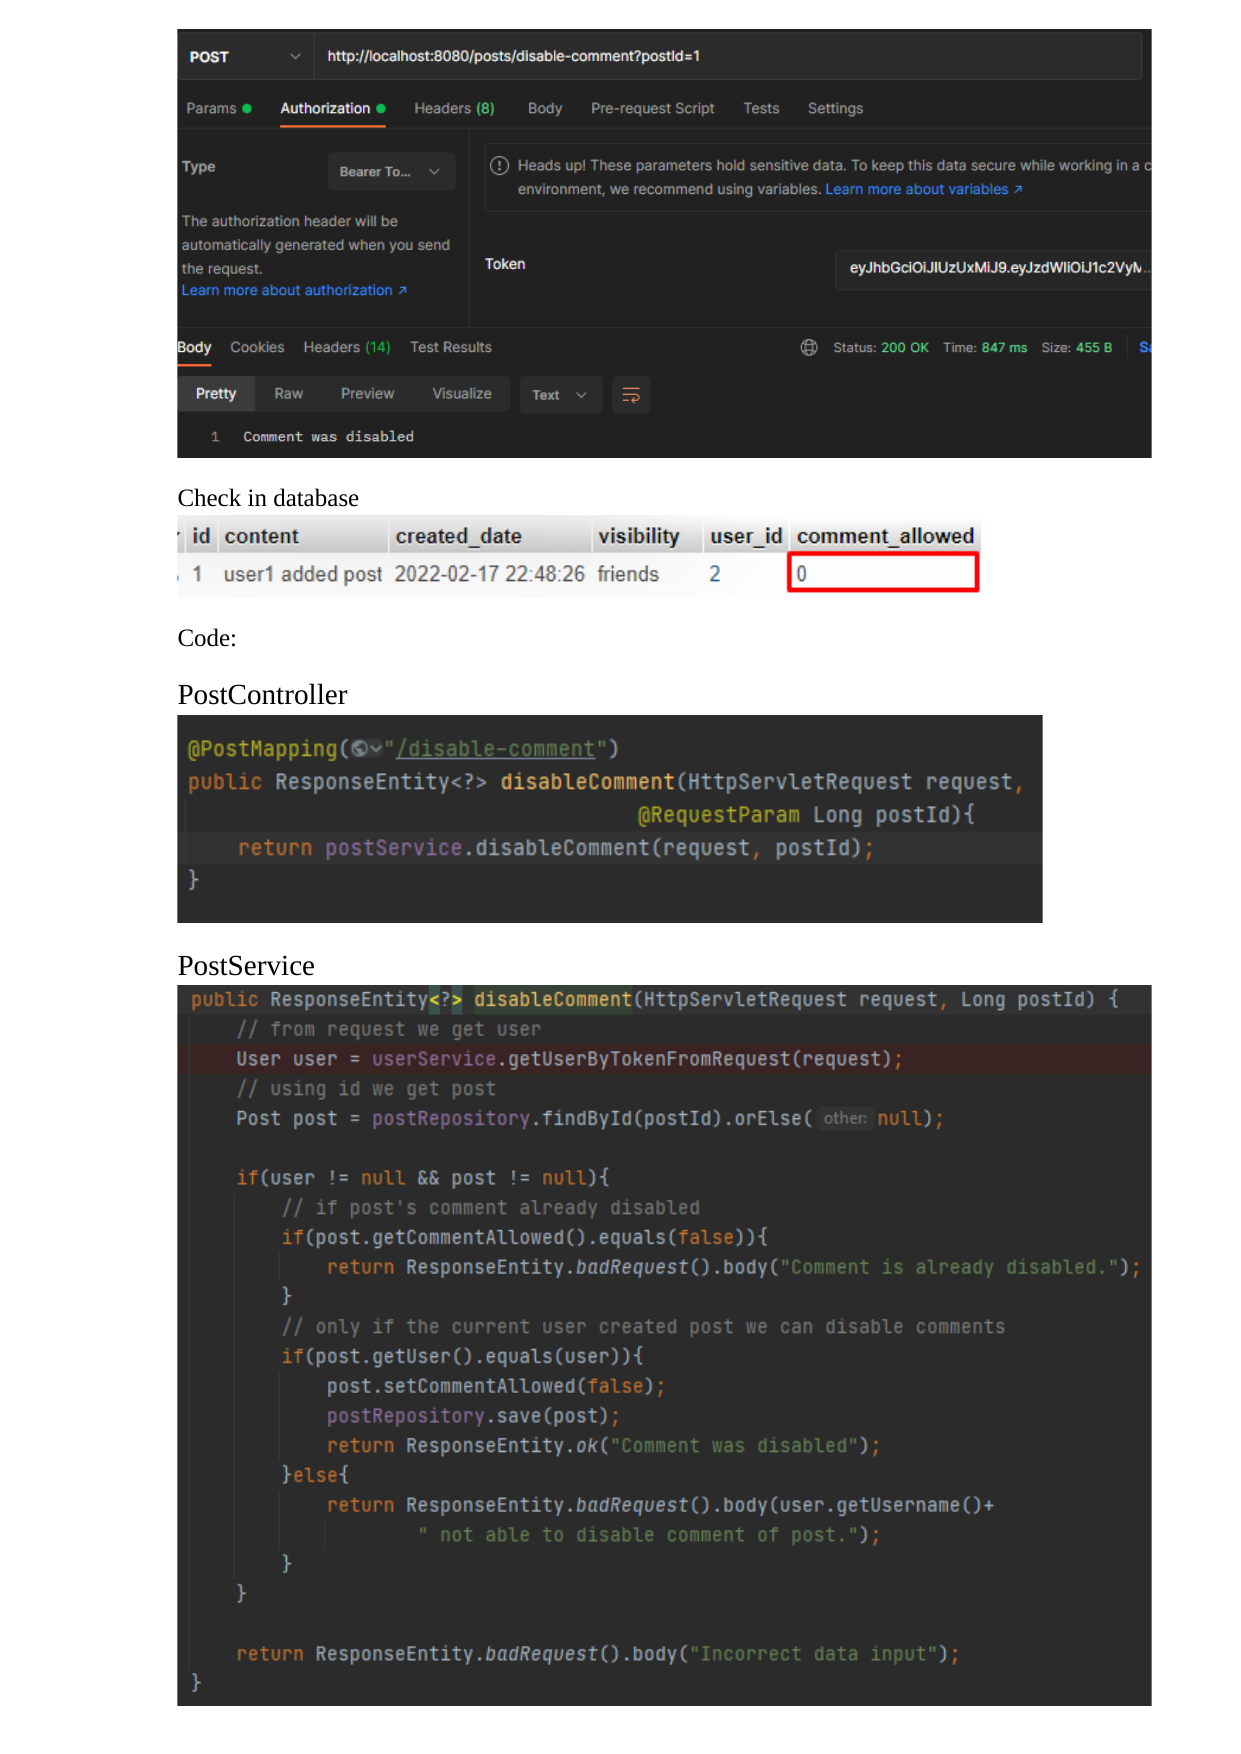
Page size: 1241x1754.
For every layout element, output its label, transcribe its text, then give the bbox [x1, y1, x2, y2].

picture [177, 985, 1152, 1706]
text PostService [177, 948, 1152, 985]
picture [177, 29, 1152, 458]
picture [177, 715, 1043, 923]
picture [177, 515, 985, 599]
text Code: [177, 623, 1152, 652]
